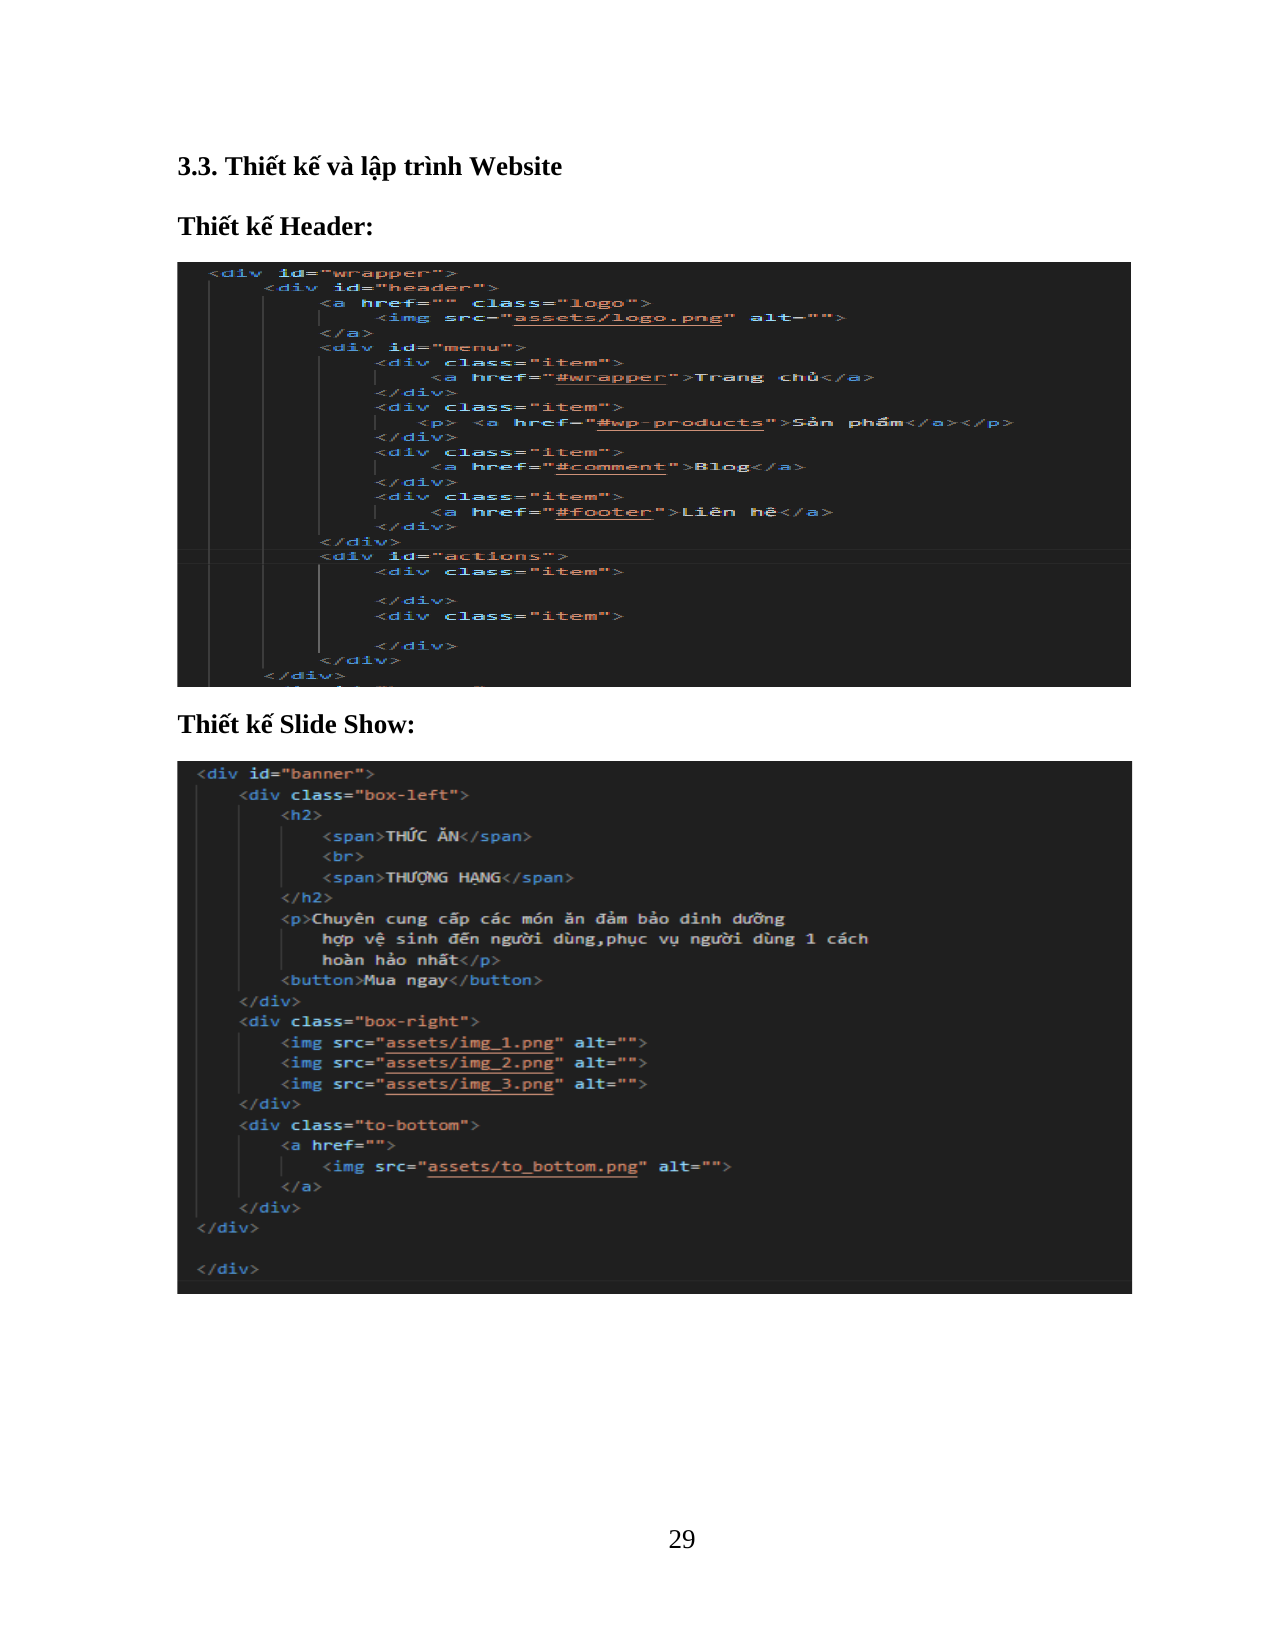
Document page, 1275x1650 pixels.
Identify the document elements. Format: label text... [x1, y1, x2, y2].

subtitle 3.3. Thiết kế và lập trình Website [177, 151, 1186, 182]
picture [177, 262, 1131, 687]
text Thiết kế Header: [177, 210, 1186, 241]
text Thiết kế Slide Show: [177, 708, 1186, 739]
picture [177, 761, 1133, 1294]
